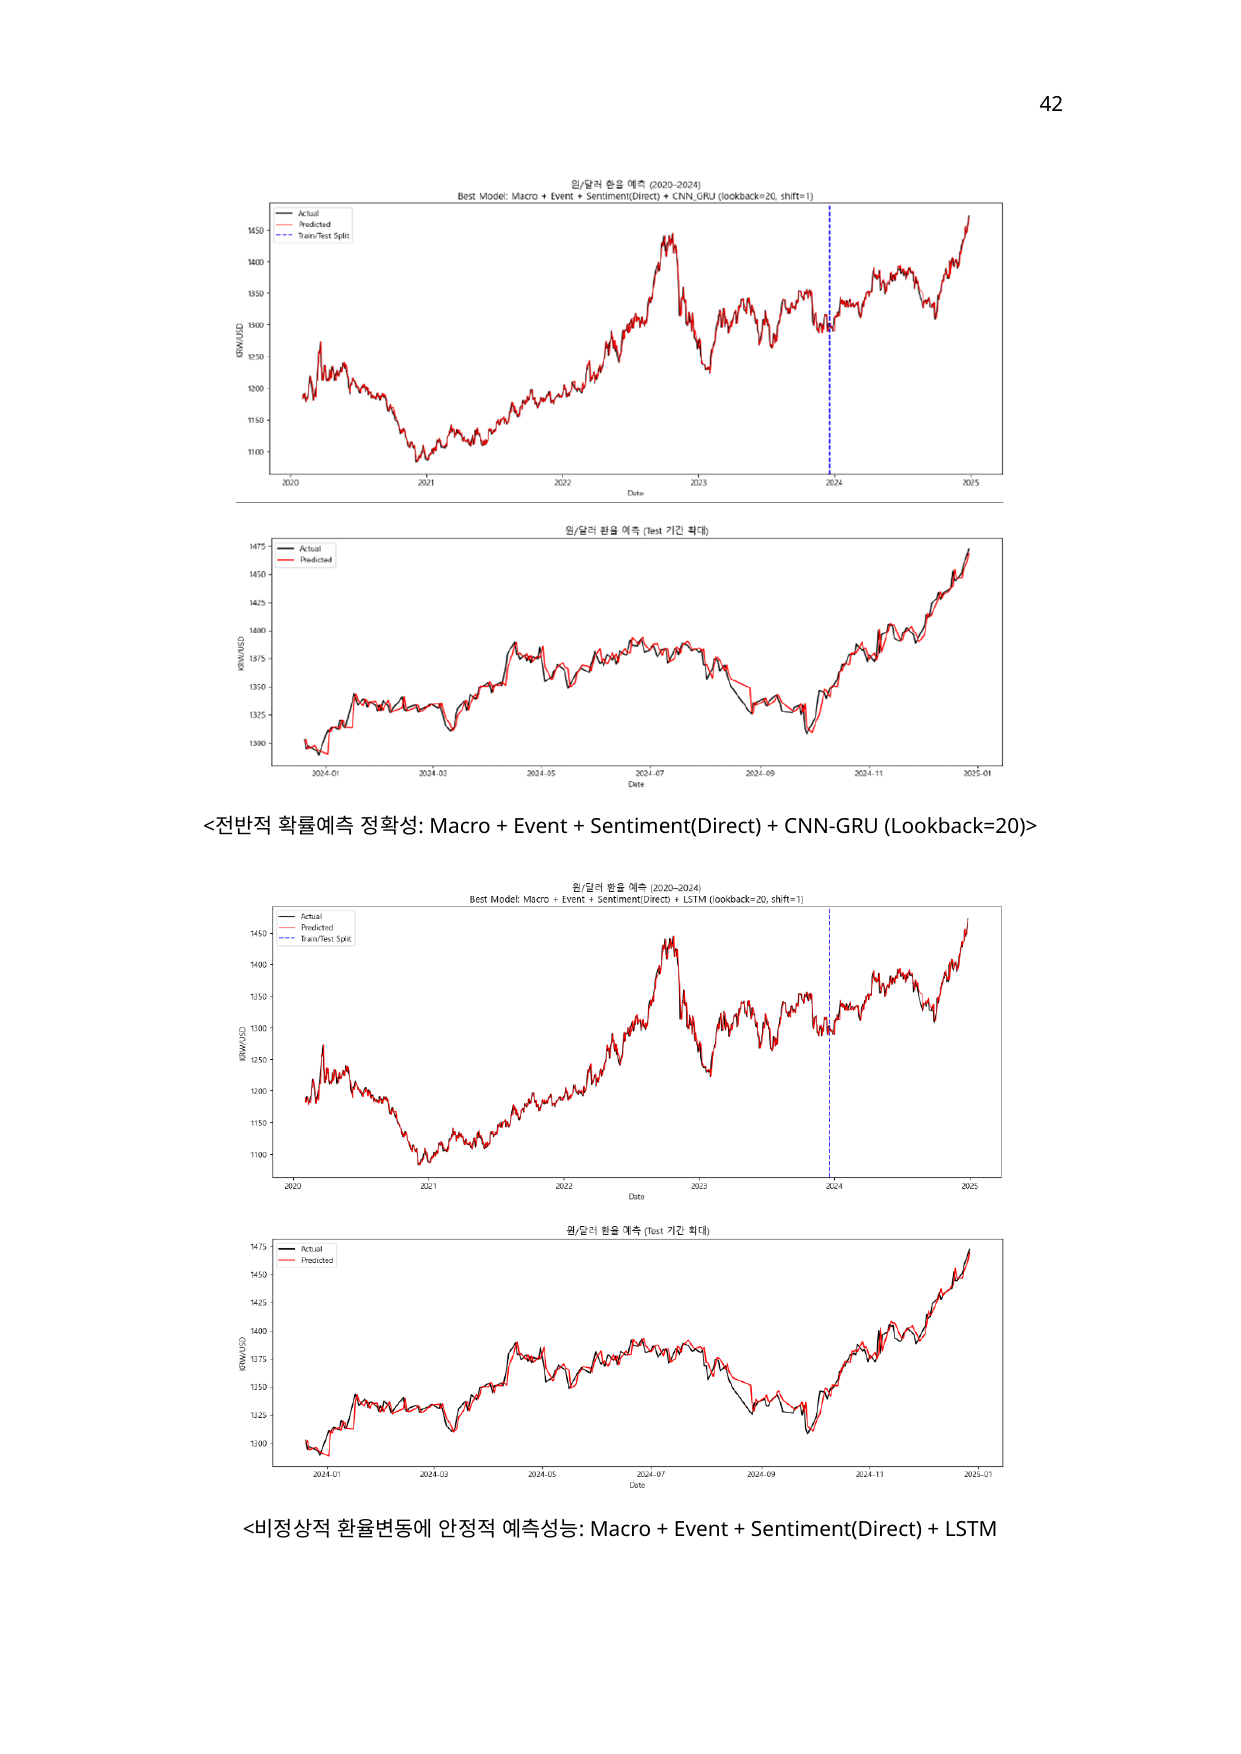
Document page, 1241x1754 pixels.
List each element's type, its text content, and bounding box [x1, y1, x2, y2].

picture [236, 879, 1004, 1204]
table_cell [177, 1223, 1063, 1512]
text <전반적 확률예측 정확성: Macro + Event + Sentiment(Direct) + CNN-GRU (Lookback=20)> [177, 809, 1063, 840]
table_cell [177, 523, 1062, 809]
table_header [177, 177, 1062, 522]
picture [236, 1222, 1004, 1493]
picture [235, 522, 1004, 790]
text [177, 1512, 1063, 1542]
table_header [177, 879, 1063, 1223]
picture [235, 177, 1004, 503]
